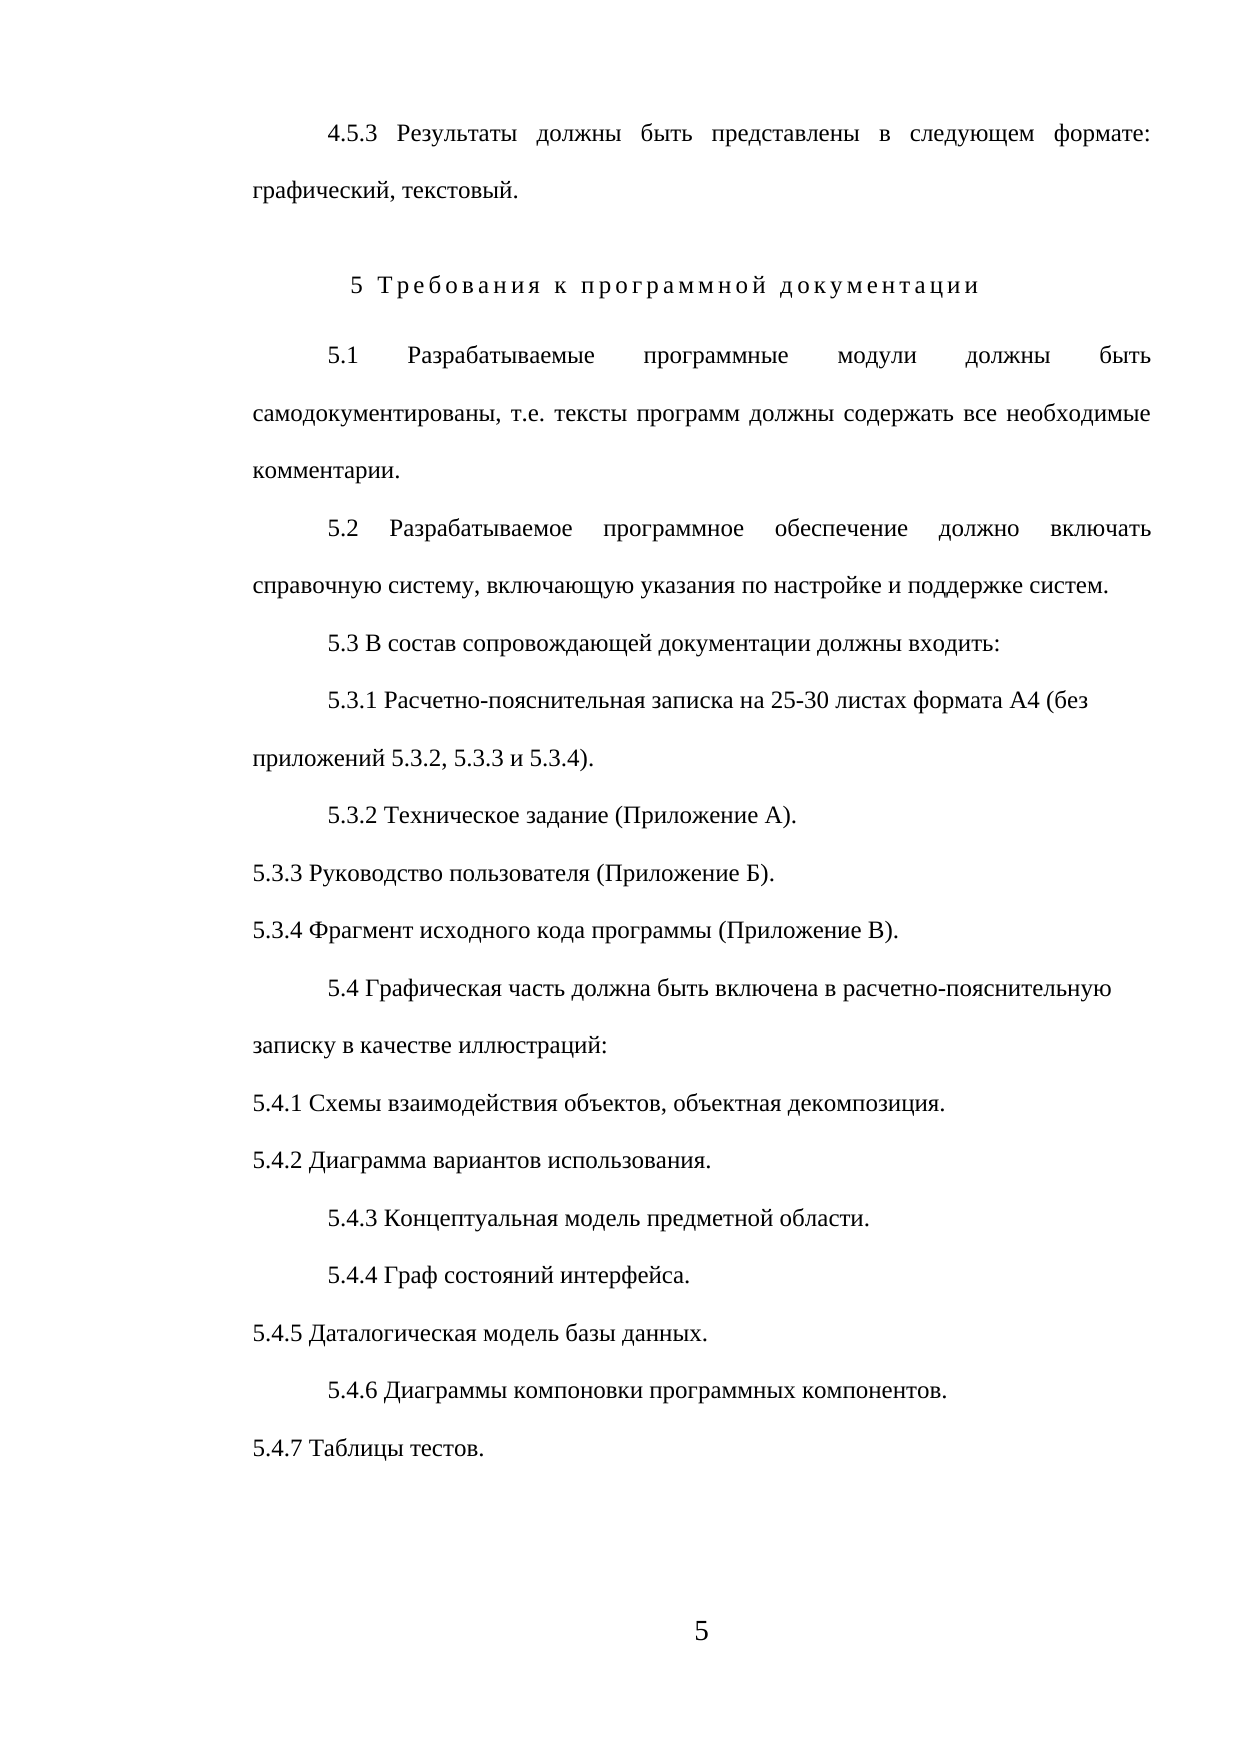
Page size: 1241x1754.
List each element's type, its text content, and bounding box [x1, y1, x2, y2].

text 5.4.5 Даталогическая модель базы данных. [252, 1318, 1152, 1347]
text 5 Требования к программной документации [177, 271, 1152, 299]
text 5.4.2 Диаграмма вариантов использования. [252, 1146, 1152, 1174]
text 5.4 Графическая часть должна быть включена в расчетно-пояснительную записку в качестве иллюстраций: [252, 973, 1152, 1059]
text 5.3 В состав сопровождающей документации должны входить: [252, 628, 1152, 657]
text 5.2 Разрабатываемое программное обеспечение должно включать справочную систему, включающую указания по настройке и поддержке систем. [252, 513, 1152, 599]
text 5.4.6 Диаграммы компоновки программных компонентов. [252, 1376, 1152, 1404]
text 5.4.3 Концептуальная модель предметной области. [252, 1203, 1152, 1232]
text 4.5.3 Результаты должны быть представлены в следующем формате: графический, текстовый. [252, 118, 1152, 204]
text 5.3.4 Фрагмент исходного кода программы (Приложение В). [252, 916, 1152, 944]
text 5.4.1 Схемы взаимодействия объектов, объектная декомпозиция. [252, 1088, 1152, 1117]
text 5.3.3 Руководство пользователя (Приложение Б). [252, 858, 1152, 887]
text 5.3.1 Расчетно-пояснительная записка на 25-30 листах формата А4 (без приложений 5.3.2, 5.3.3 и 5.3.4). [252, 686, 1152, 772]
text 5.4.4 Граф состояний интерфейса. [252, 1261, 1152, 1289]
text 5.3.2 Техническое задание (Приложение А). [252, 801, 1152, 829]
text 5.4.7 Таблицы тестов. [252, 1433, 1152, 1462]
text 5.1 Разрабатываемые программные модули должны быть самодокументированы, т.е. тексты программ должны содержать все необходимые комментарии. [252, 341, 1152, 484]
